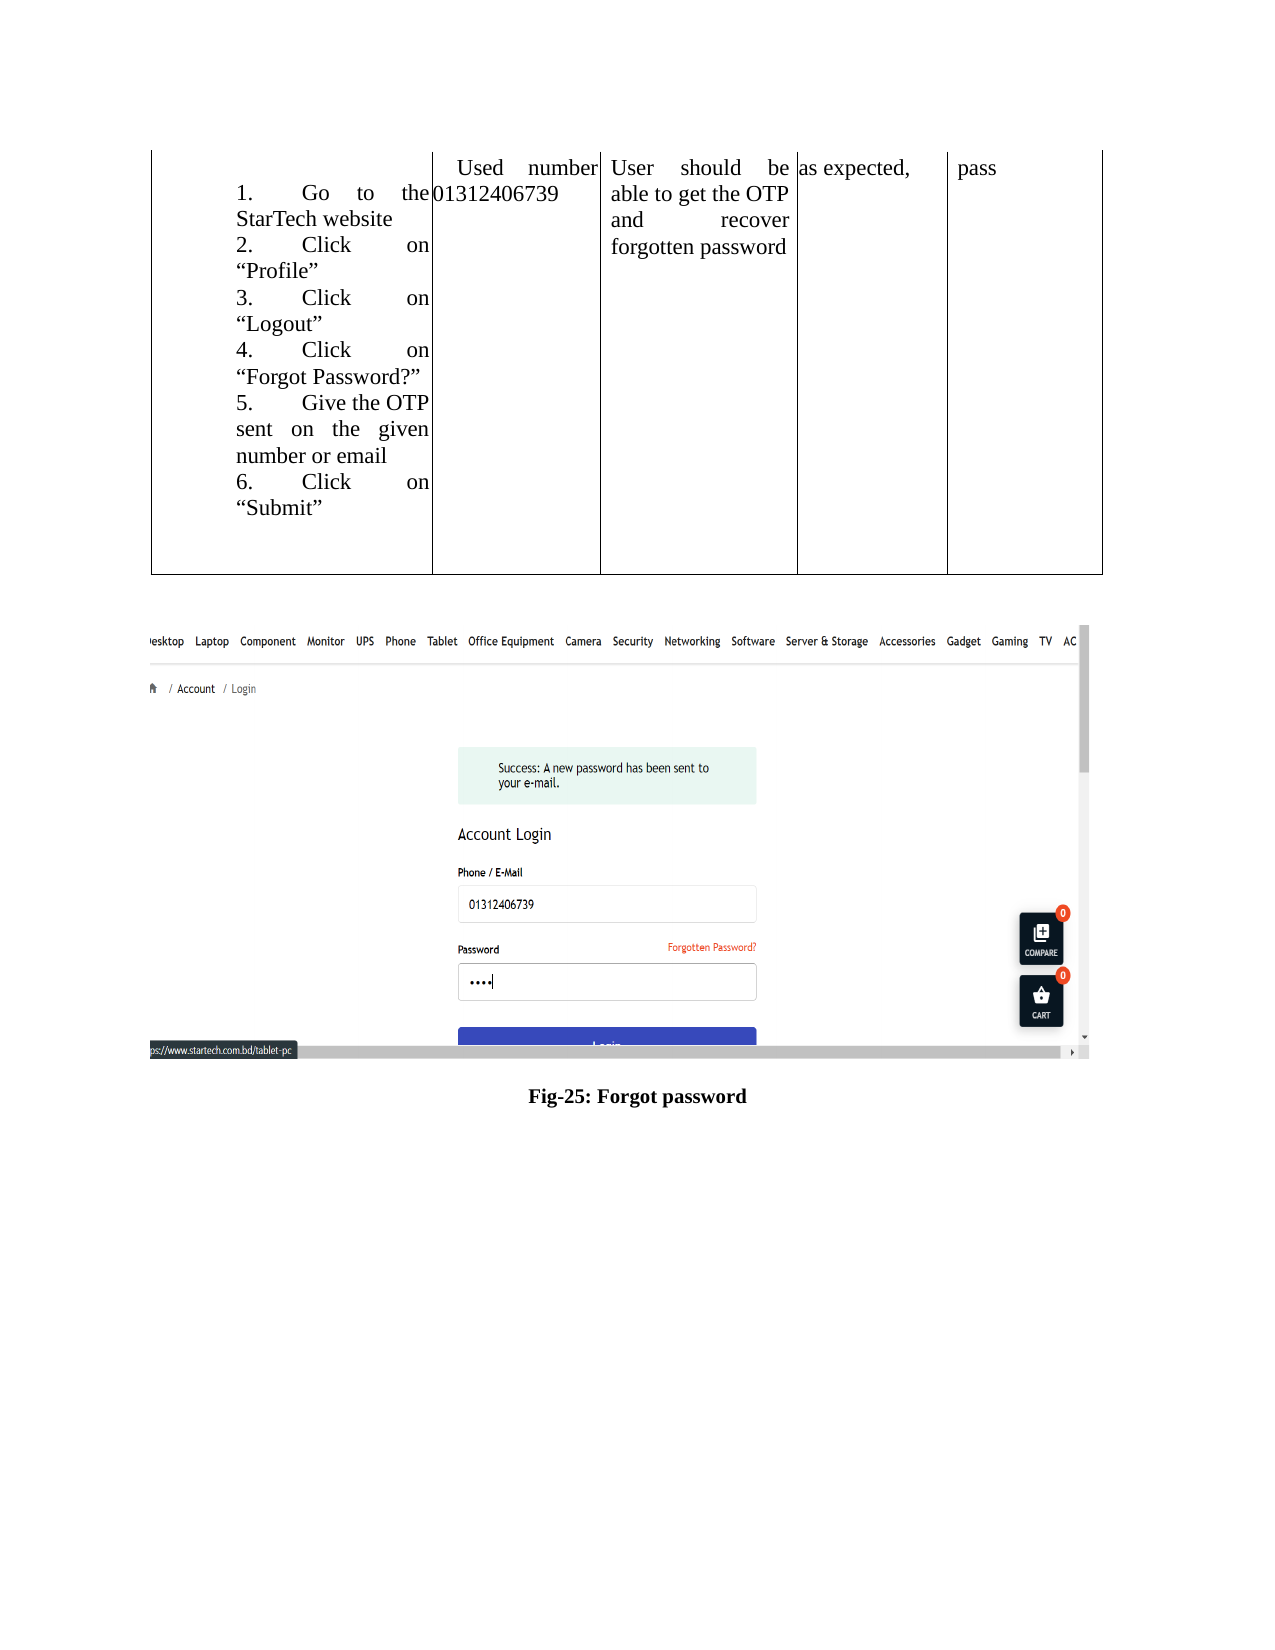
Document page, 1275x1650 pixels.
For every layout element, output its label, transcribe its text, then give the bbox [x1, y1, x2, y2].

picture [150, 625, 1090, 1059]
text Fig-25: Forgot password [150, 1083, 1125, 1108]
table_cell Go to the StarTech website Click on “Profile” Click on “Logout” Click on “Forgot Password?” Give the OTP sent on the given number or email Click on “Submit” [152, 152, 432, 573]
table_cell Used number 01312406739 [433, 152, 600, 573]
table_cell as expected, [798, 152, 947, 573]
table_cell pass [948, 152, 1102, 573]
table_cell User should be able to get the OTP and recover forgotten password [601, 152, 797, 573]
